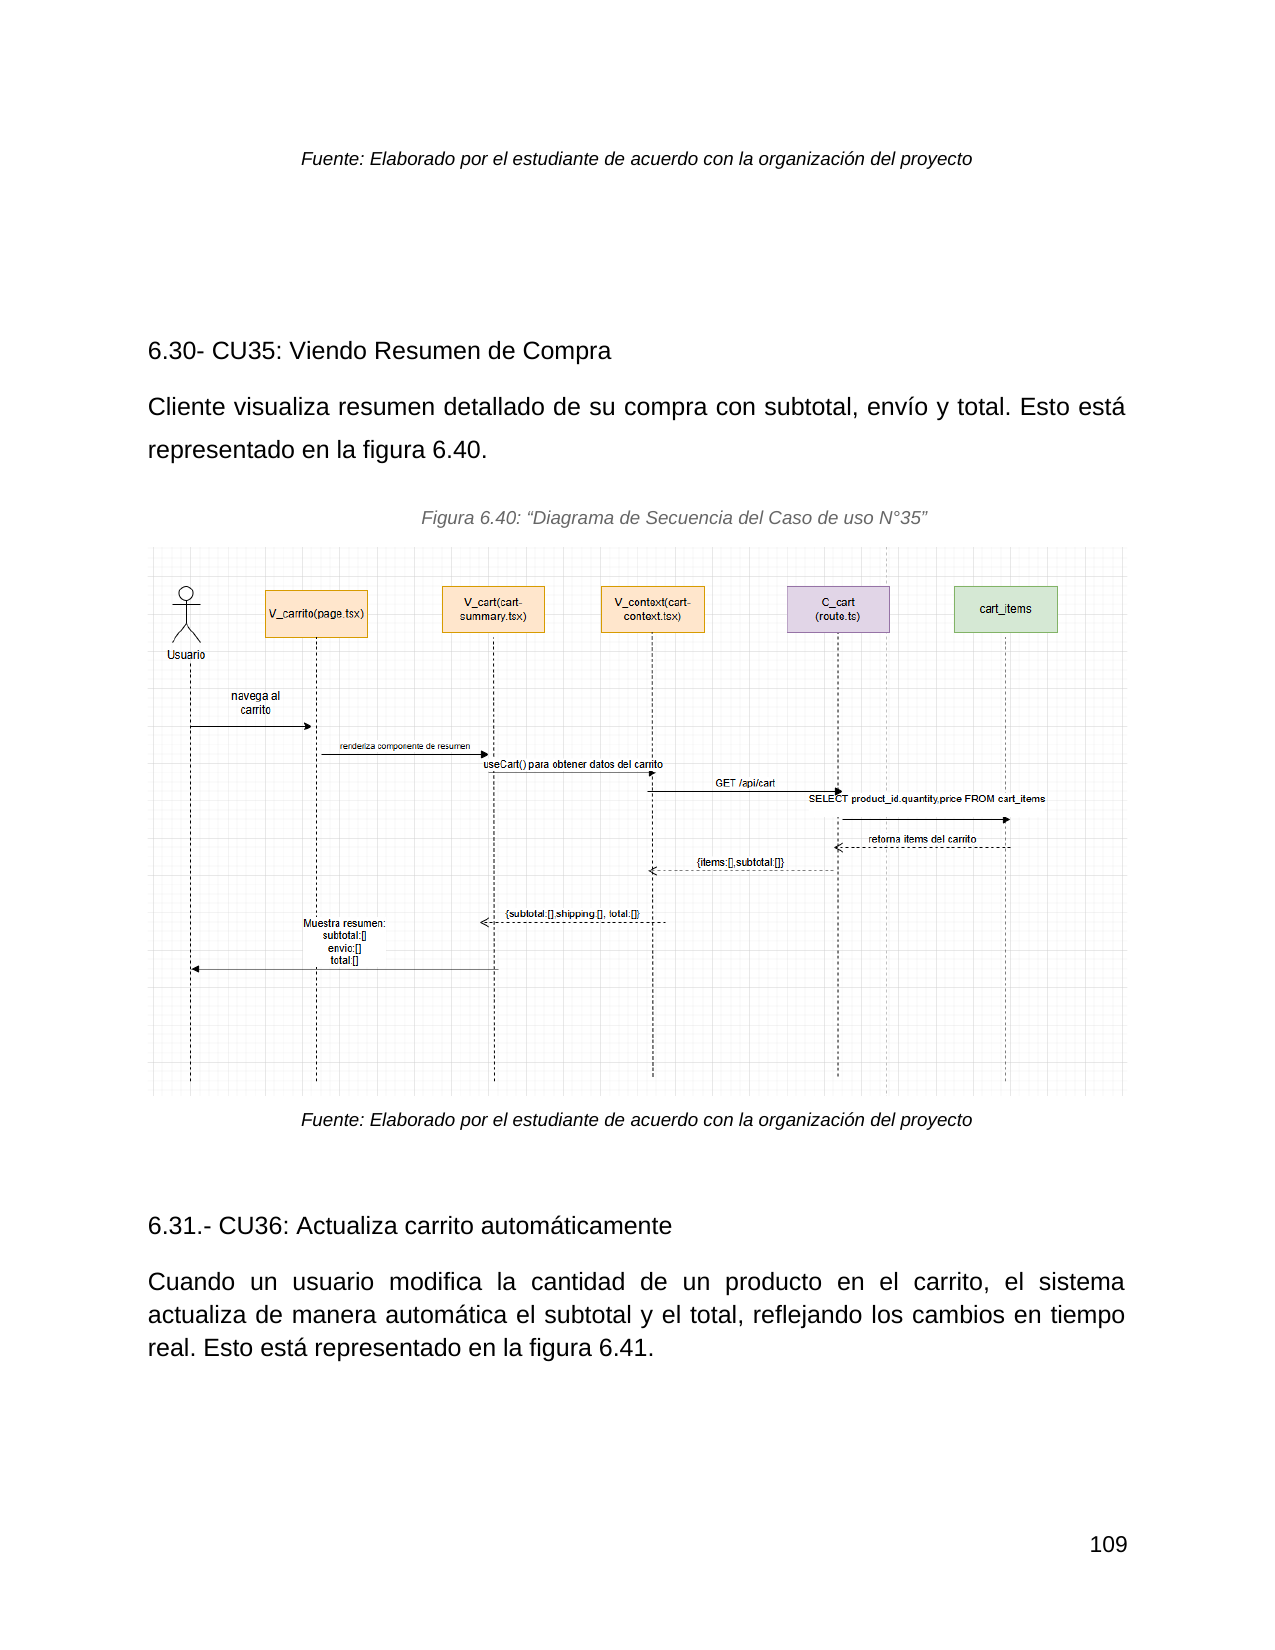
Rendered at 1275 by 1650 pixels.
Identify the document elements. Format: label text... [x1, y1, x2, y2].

text Cuando un usuario modifica la cantidad de un producto en el carrito, el sistema actualiza de manera automática el subtotal y el total, reflejando los cambios en tiempo real. Esto está representado en la figura 6.41. [148, 1267, 1127, 1361]
text Cliente visualiza resumen detallado de su compra con subtotal, envío y total. Esto está representado en la figura 6.40. [148, 392, 1127, 463]
picture [147, 547, 1128, 1096]
subtitle Figura 6.40: “Diagrama de Secuencia del Caso de uso N°35” [223, 507, 1127, 529]
text Fuente: Elaborado por el estudiante de acuerdo con la organización del proyecto [148, 1109, 1127, 1130]
subtitle 6.31.- CU36: Actualiza carrito automáticamente [148, 1211, 1127, 1240]
subtitle 6.30- CU35: Viendo Resumen de Compra [148, 336, 1127, 365]
text Fuente: Elaborado por el estudiante de acuerdo con la organización del proyecto [148, 148, 1127, 169]
